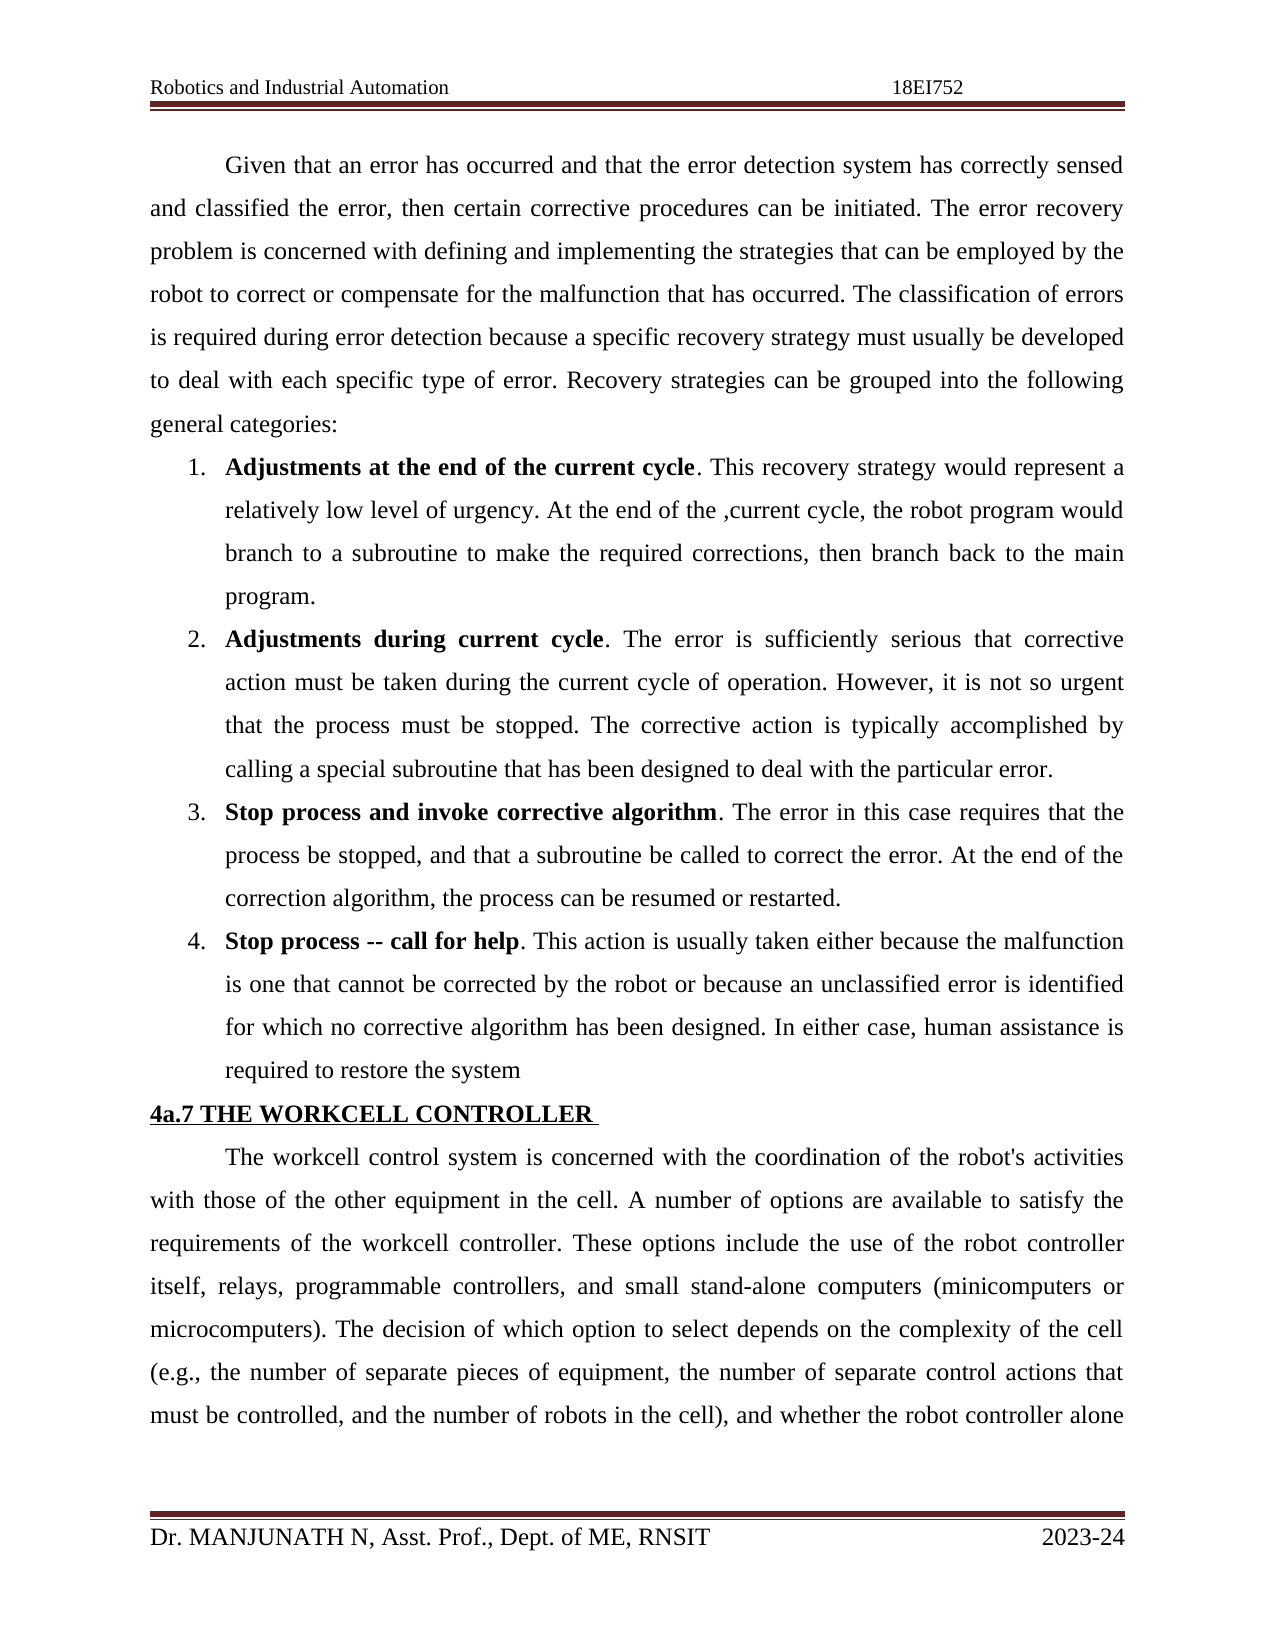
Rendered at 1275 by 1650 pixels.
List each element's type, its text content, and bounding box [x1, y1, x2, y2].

list Adjustments during current cycle. The error is sufficiently serious that corrective action must be taken during the current cycle of operation. However, it is not so urgent that the process must be stopped. The corrective action is typically accomplished by calling a special subroutine that has been designed to deal with the particular error. [187, 624, 1125, 782]
text Given that an error has occurred and that the error detection system has correctly sensed and classified the error, then certain corrective procedures can be initiated. The error recovery problem is concerned with defining and implementing the strategies that can be employed by the robot to correct or compensate for the malfunction that has occurred. The classification of errors is required during error detection because a specific recovery strategy must usually be developed to deal with each specific type of error. Recovery strategies can be grouped into the following general categories: [150, 150, 1125, 437]
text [150, 1142, 1125, 1429]
list Stop process -- call for help. This action is usually taken either because the malfunction is one that cannot be corrected by the robot or because an unclassified error is identified for which no corrective algorithm has been designed. In either case, human assistance is required to restore the system [187, 926, 1125, 1084]
list Stop process and invoke corrective algorithm. The error in this case requires that the process be stopped, and that a subroutine be called to correct the error. At the end of the correction algorithm, the process can be resumed or restarted. [187, 797, 1125, 912]
text 4a.7 THE WORKCELL CONTROLLER [150, 1099, 1125, 1127]
list Adjustments at the end of the current cycle. This recovery strategy would represent a relatively low level of urgency. At the end of the ,current cycle, the robot program would branch to a subroutine to make the required corrections, then branch back to the main program. [187, 452, 1125, 610]
